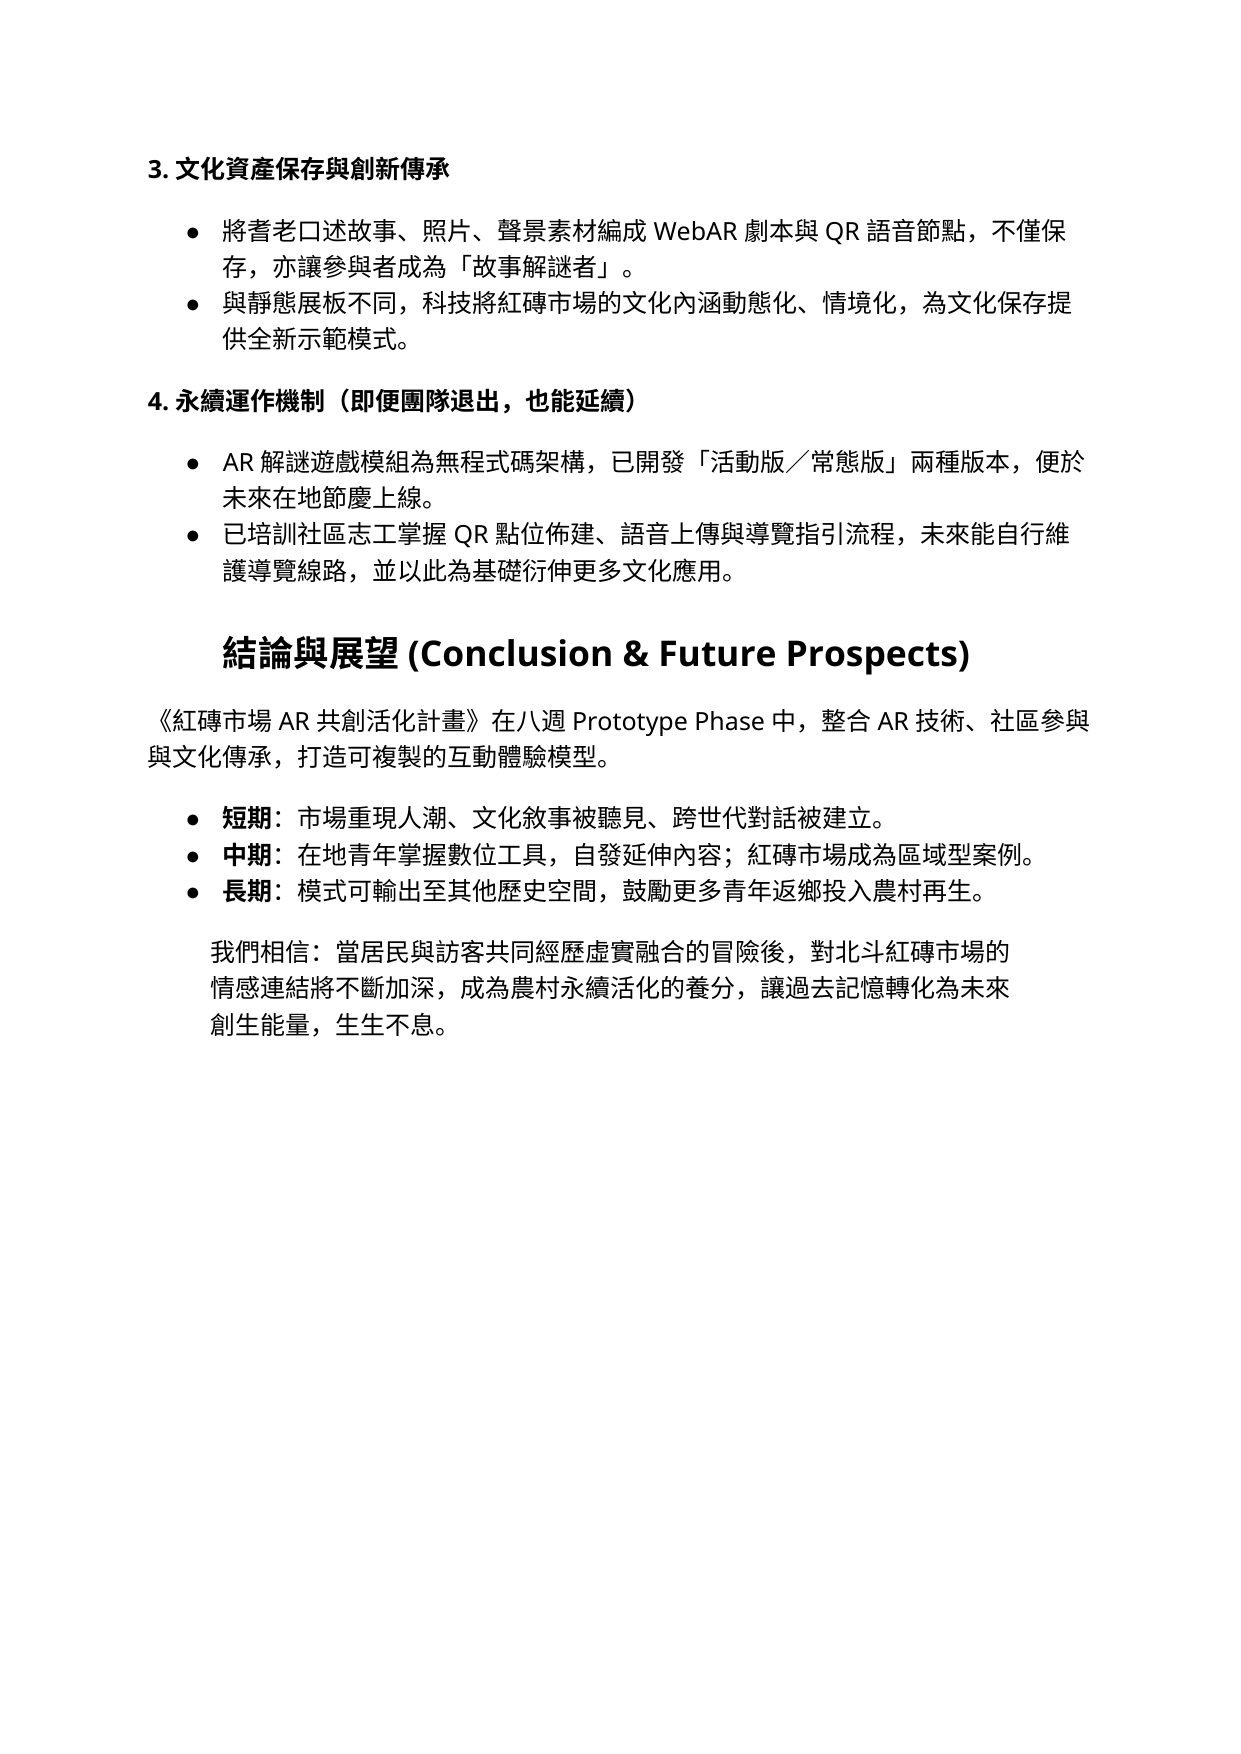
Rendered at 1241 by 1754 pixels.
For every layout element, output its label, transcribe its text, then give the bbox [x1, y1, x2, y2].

list 與靜態展板不同，科技將紅磚市場的文化內涵動態化、情境化，為文化保存提供全新示範模式。 [185, 284, 1090, 356]
list 中期：在地青年掌握數位工具，自發延伸內容；紅磚市場成為區域型案例。 [185, 835, 1090, 871]
text 我們相信：當居民與訪客共同經歷虛實融合的冒險後，對北斗紅磚市場的情感連結將不斷加深，成為農村永續活化的養分，讓過去記憶轉化為未來創生能量，生生不息。 [210, 933, 1028, 1041]
list 長期：模式可輸出至其他歷史空間，鼓勵更多青年返鄉投入農村再生。 [185, 871, 1090, 908]
text 《紅磚市場 AR 共創活化計畫》在八週 Prototype Phase 中，整合 AR 技術、社區參與與文化傳承，打造可複製的互動體驗模型。 [148, 701, 1090, 774]
list 將耆老口述故事、照片、聲景素材編成 WebAR 劇本與 QR 語音節點，不僅保存，亦讓參與者成為「故事解謎者」。 [185, 211, 1090, 284]
text 3. 文化資產保存與創新傳承 [148, 150, 1090, 186]
text 4. 永續運作機制（即便團隊退出，也能延續） [148, 381, 1090, 417]
list AR 解謎遊戲模組為無程式碼架構，已開發「活動版／常態版」兩種版本，便於未來在地節慶上線。 [185, 442, 1090, 515]
list 已培訓社區志工掌握 QR 點位佈建、語音上傳與導覽指引流程，未來能自行維護導覽線路，並以此為基礎衍伸更多文化應用。 [185, 515, 1090, 587]
list 短期：市場重現人潮、文化敘事被聽見、跨世代對話被建立。 [185, 799, 1090, 835]
subtitle 結論與展望 (Conclusion & Future Prospects) [223, 625, 1090, 676]
